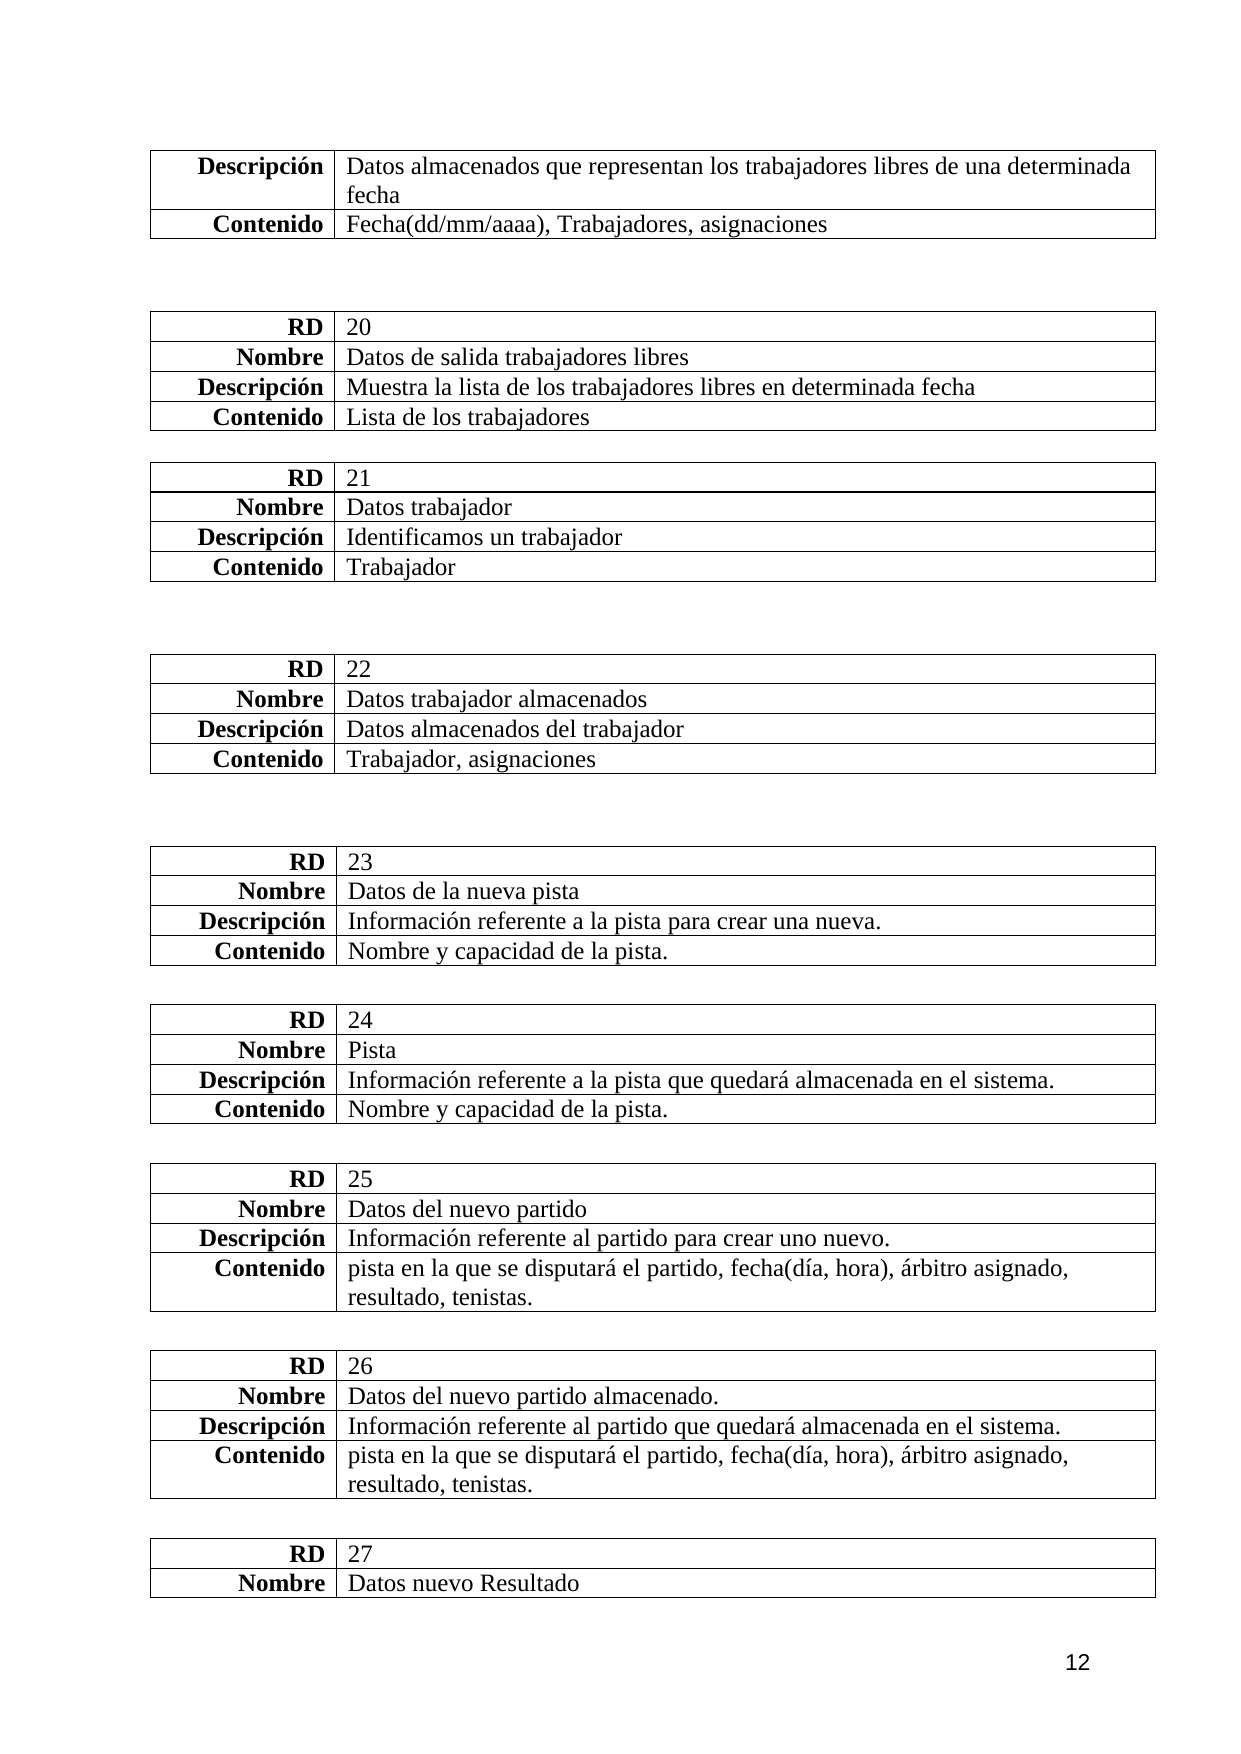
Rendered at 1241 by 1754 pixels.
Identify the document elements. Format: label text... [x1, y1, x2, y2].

table_cell Información referente al partido que quedará almacenada en el sistema. [337, 1411, 1155, 1439]
table_cell Nombre [151, 1569, 336, 1597]
table_cell Nombre [151, 1381, 336, 1410]
table_cell Descripción [151, 151, 334, 208]
table_cell Nombre y capacidad de la pista. [337, 1095, 1155, 1123]
table_header 24 [337, 1005, 1155, 1034]
table_cell Lista de los trabajadores [335, 402, 1155, 430]
table_cell Datos almacenados que representan los trabajadores libres de una determinada fecha [335, 151, 1155, 208]
table_cell Nombre y capacidad de la pista. [337, 936, 1155, 965]
table_cell Identificamos un trabajador [335, 522, 1155, 551]
table_cell Datos trabajador almacenados [335, 684, 1155, 713]
table_cell Contenido [151, 744, 334, 773]
table_cell Contenido [151, 210, 334, 238]
table_cell Contenido [151, 936, 336, 965]
table_header 22 [335, 655, 1155, 683]
table_cell Nombre [151, 493, 334, 521]
table_cell Trabajador [335, 552, 1155, 581]
table_header RD [151, 847, 336, 875]
table_cell Información referente a la pista que quedará almacenada en el sistema. [337, 1065, 1155, 1093]
table_cell Pista [337, 1035, 1155, 1064]
table_cell Descripción [151, 522, 334, 551]
table_cell Descripción [151, 1065, 336, 1093]
table_cell Descripción [151, 1224, 336, 1252]
table_cell Contenido [151, 1253, 336, 1311]
table_header 20 [335, 312, 1155, 341]
table_cell Información referente al partido para crear uno nuevo. [337, 1224, 1155, 1252]
table_header RD [151, 1164, 336, 1193]
table_cell Datos del nuevo partido [337, 1194, 1155, 1222]
table_cell Datos trabajador [335, 493, 1155, 521]
table_header RD [151, 1005, 336, 1034]
table_header 27 [337, 1539, 1155, 1567]
table_cell Nombre [151, 342, 334, 371]
table_cell Nombre [151, 1035, 336, 1064]
table_cell Trabajador, asignaciones [335, 744, 1155, 773]
table_cell Datos de salida trabajadores libres [335, 342, 1155, 371]
table_header RD [151, 1539, 336, 1567]
table_cell Información referente a la pista para crear una nueva. [337, 906, 1155, 935]
table_cell Datos almacenados del trabajador [335, 714, 1155, 743]
table_cell Nombre [151, 684, 334, 713]
table_cell pista en la que se disputará el partido, fecha(día, hora), árbitro asignado, resultado, tenistas. [337, 1441, 1155, 1498]
table_cell Descripción [151, 372, 334, 401]
table_header RD [151, 1351, 336, 1380]
table_cell Datos nuevo Resultado [337, 1569, 1155, 1597]
table_cell Descripción [151, 906, 336, 935]
table_header 21 [335, 463, 1155, 491]
table_header 25 [337, 1164, 1155, 1193]
table_cell Fecha(dd/mm/aaaa), Trabajadores, asignaciones [335, 210, 1155, 238]
table_header RD [151, 312, 334, 341]
table_cell pista en la que se disputará el partido, fecha(día, hora), árbitro asignado, resultado, tenistas. [337, 1253, 1155, 1311]
table_cell Contenido [151, 552, 334, 581]
table_cell Datos del nuevo partido almacenado. [337, 1381, 1155, 1410]
table_cell Contenido [151, 402, 334, 430]
table_header RD [151, 463, 334, 491]
table_header 26 [337, 1351, 1155, 1380]
table_cell Descripción [151, 714, 334, 743]
table_cell Contenido [151, 1441, 336, 1498]
table_cell Contenido [151, 1095, 336, 1123]
table_cell Datos de la nueva pista [337, 876, 1155, 905]
table_cell Descripción [151, 1411, 336, 1439]
table_header 23 [337, 847, 1155, 875]
table_cell Nombre [151, 1194, 336, 1222]
table_header RD [151, 655, 334, 683]
table_cell Nombre [151, 876, 336, 905]
table_cell Muestra la lista de los trabajadores libres en determinada fecha [335, 372, 1155, 401]
